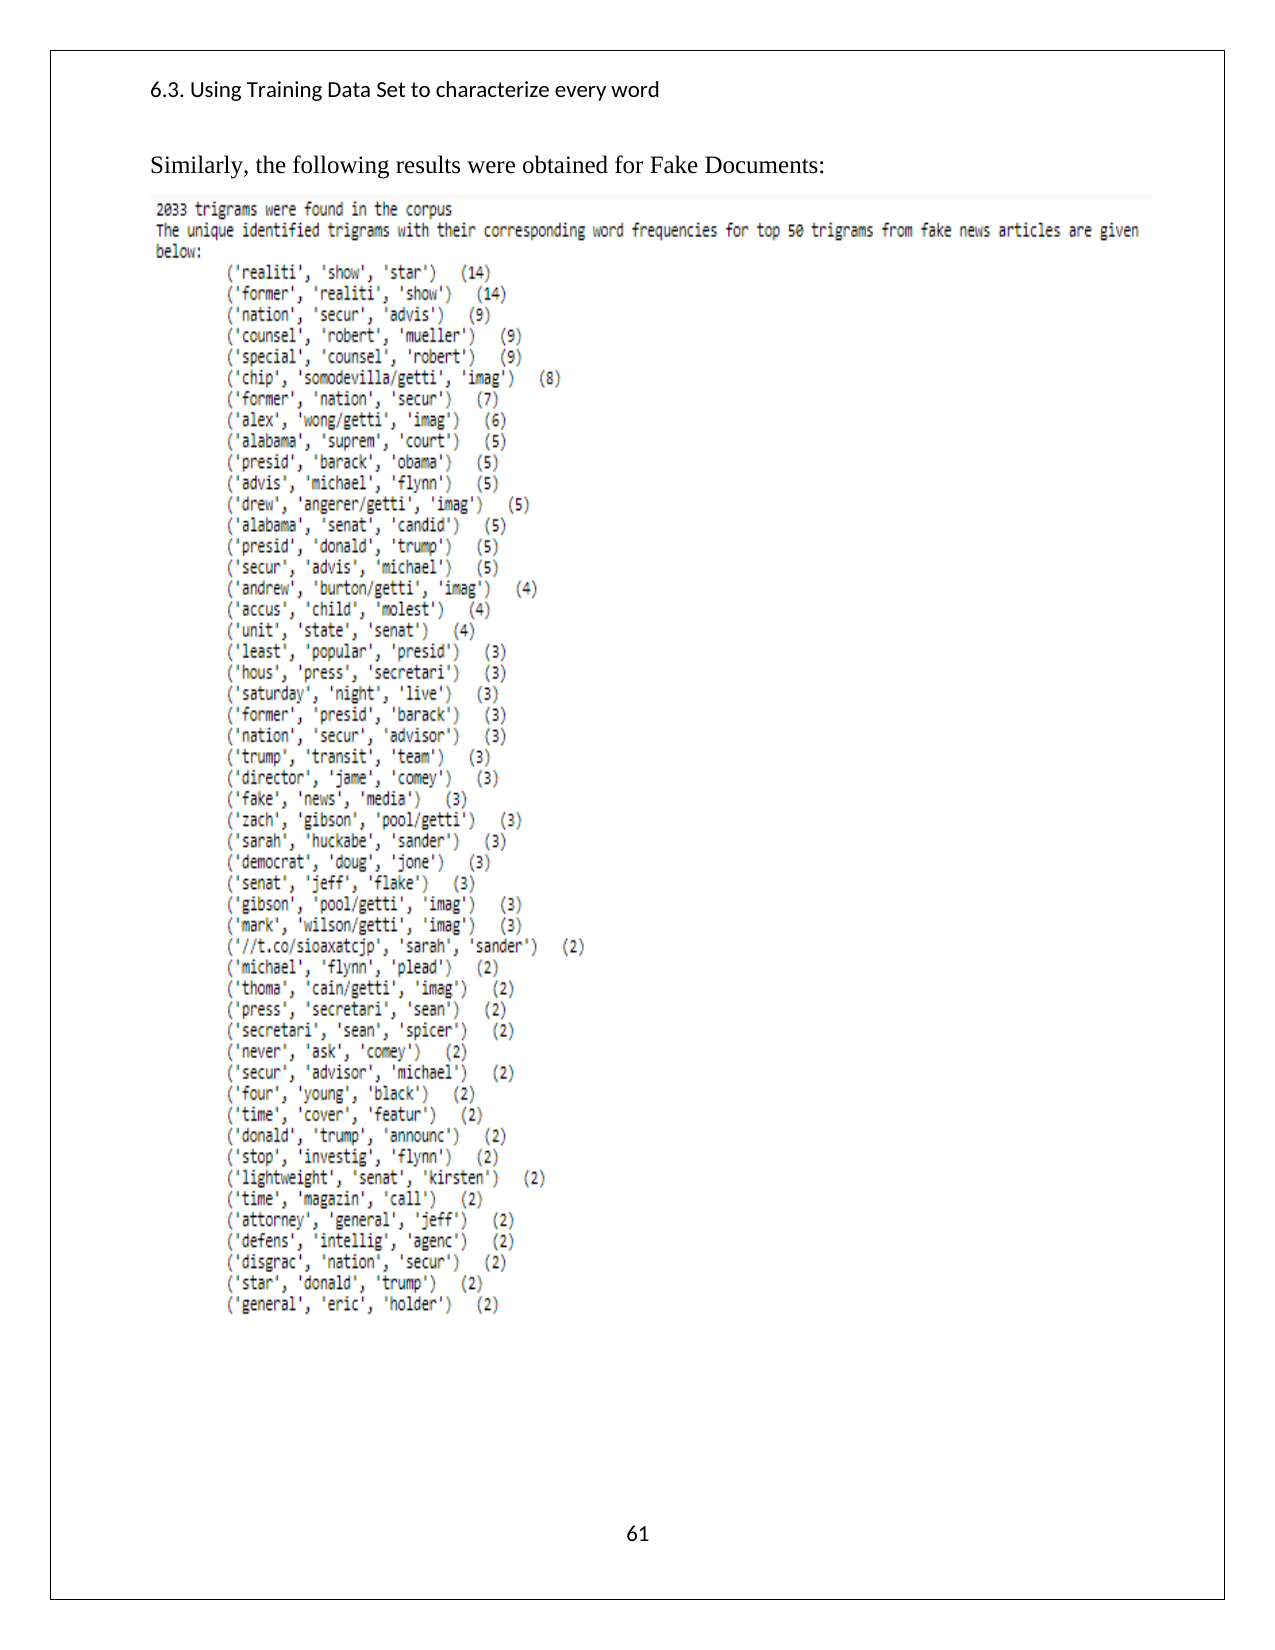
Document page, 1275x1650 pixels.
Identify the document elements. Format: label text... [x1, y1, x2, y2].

picture [150, 195, 1154, 1330]
text Similarly, the following results were obtained for Fake Documents: [150, 150, 1125, 179]
